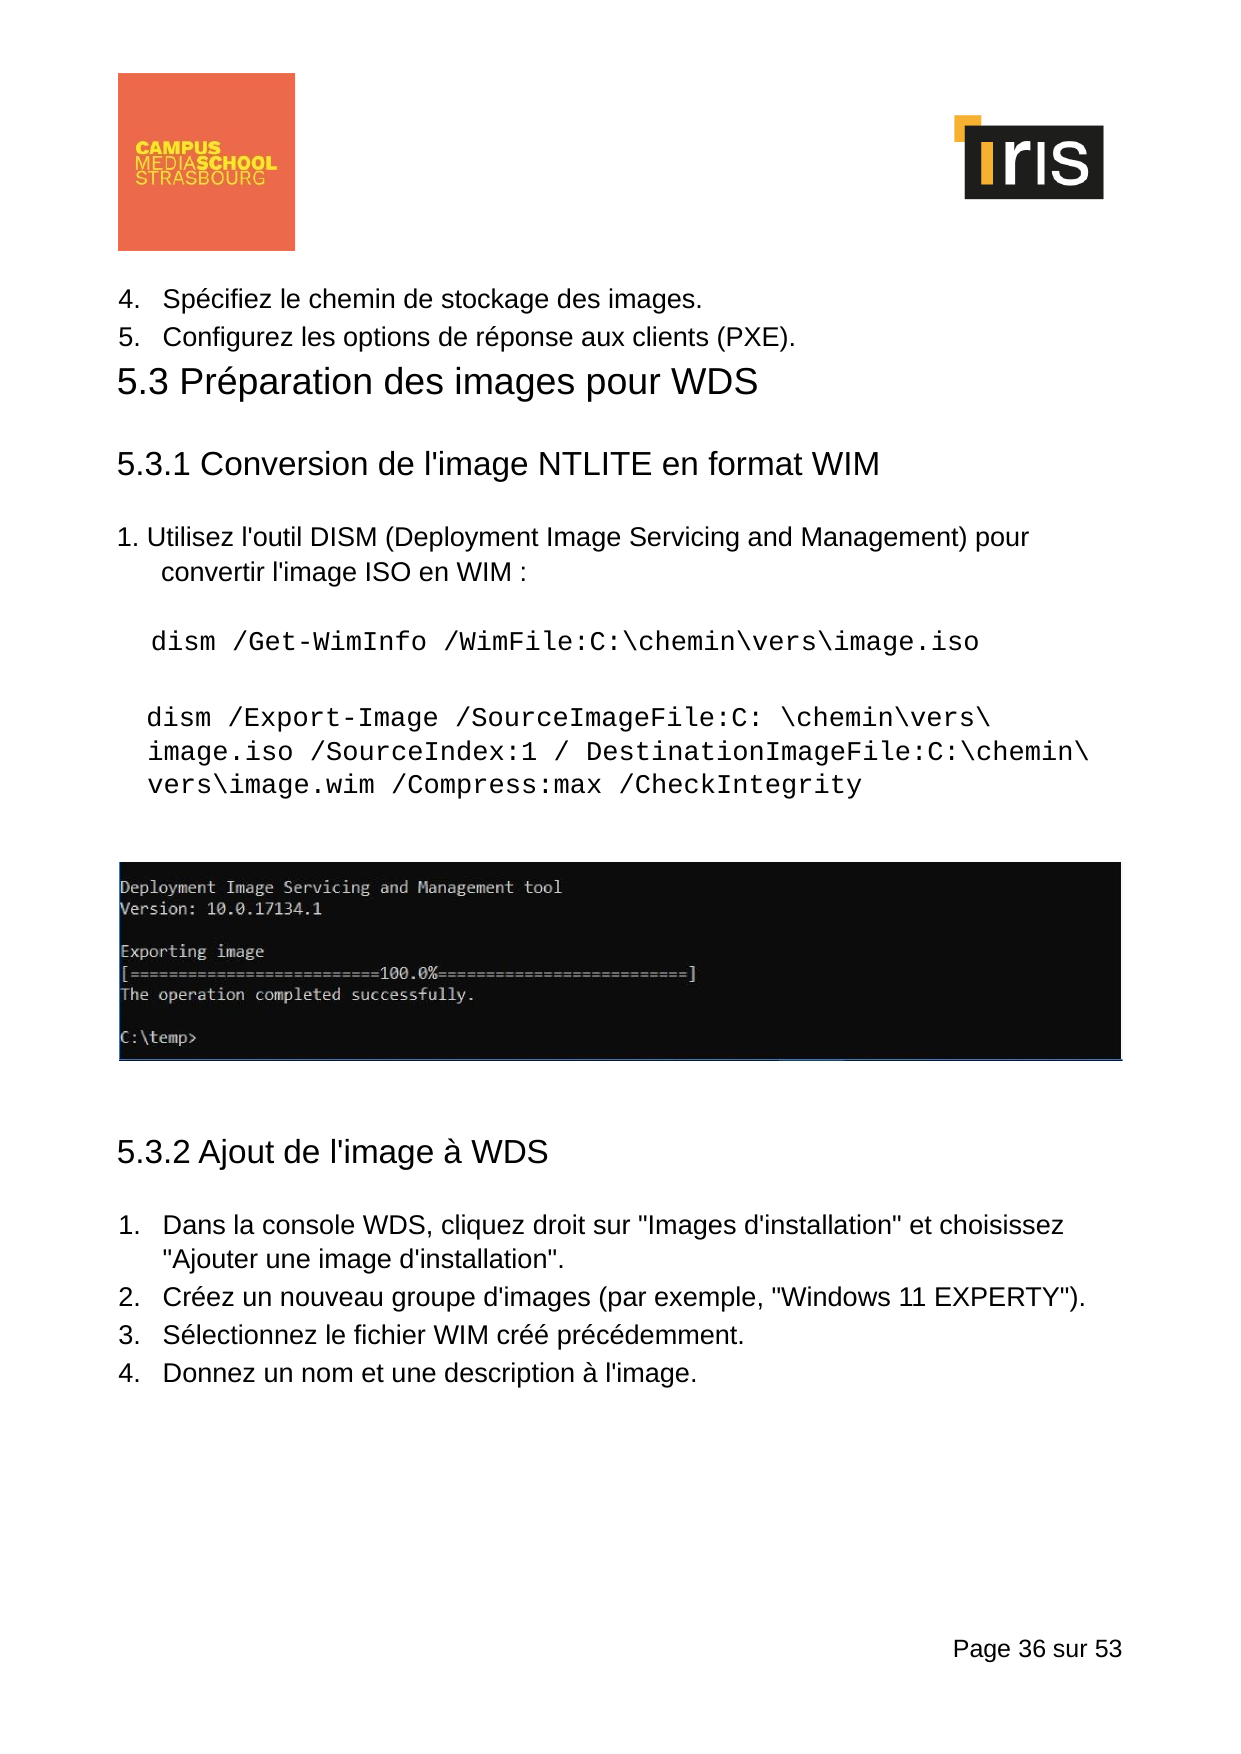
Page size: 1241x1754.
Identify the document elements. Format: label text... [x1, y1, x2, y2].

list Dans la console WDS, cliquez droit sur "Images d'installation" et choisissez "Ajouter une image d'installation". [118, 1209, 1122, 1275]
subtitle 5.3.1 Conversion de l'image NTLITE en format WIM [117, 444, 1122, 482]
picture [118, 73, 296, 251]
list Sélectionnez le fichier WIM créé précédemment. [118, 1319, 1122, 1350]
list Spécifiez le chemin de stockage des images. [118, 283, 1122, 314]
picture [945, 73, 1123, 251]
subtitle 5.3.2 Ajout de l'image à WDS [117, 1132, 1122, 1170]
text 1. Utilisez l'outil DISM (Deployment Image Servicing and Management) pour convertir l'image ISO en WIM : [117, 521, 1122, 587]
list Donnez un nom et une description à l'image. [118, 1357, 1122, 1388]
list Créez un nouveau groupe d'images (par exemple, "Windows 11 EXPERTY"). [118, 1281, 1122, 1313]
text dism /Get-WimInfo /WimFile:C:\chemin\vers\image.iso [118, 628, 1122, 659]
text dism /Export-Image /SourceImageFile:C: \chemin\vers\image.iso /SourceIndex:1 / DestinationImageFile:C:\chemin\vers\image.wim /Compress:max /CheckIntegrity [146, 704, 1122, 801]
subtitle 5.3 Préparation des images pour WDS [117, 359, 1122, 402]
list Configurez les options de réponse aux clients (PXE). [118, 321, 1122, 352]
picture [118, 861, 1123, 1061]
